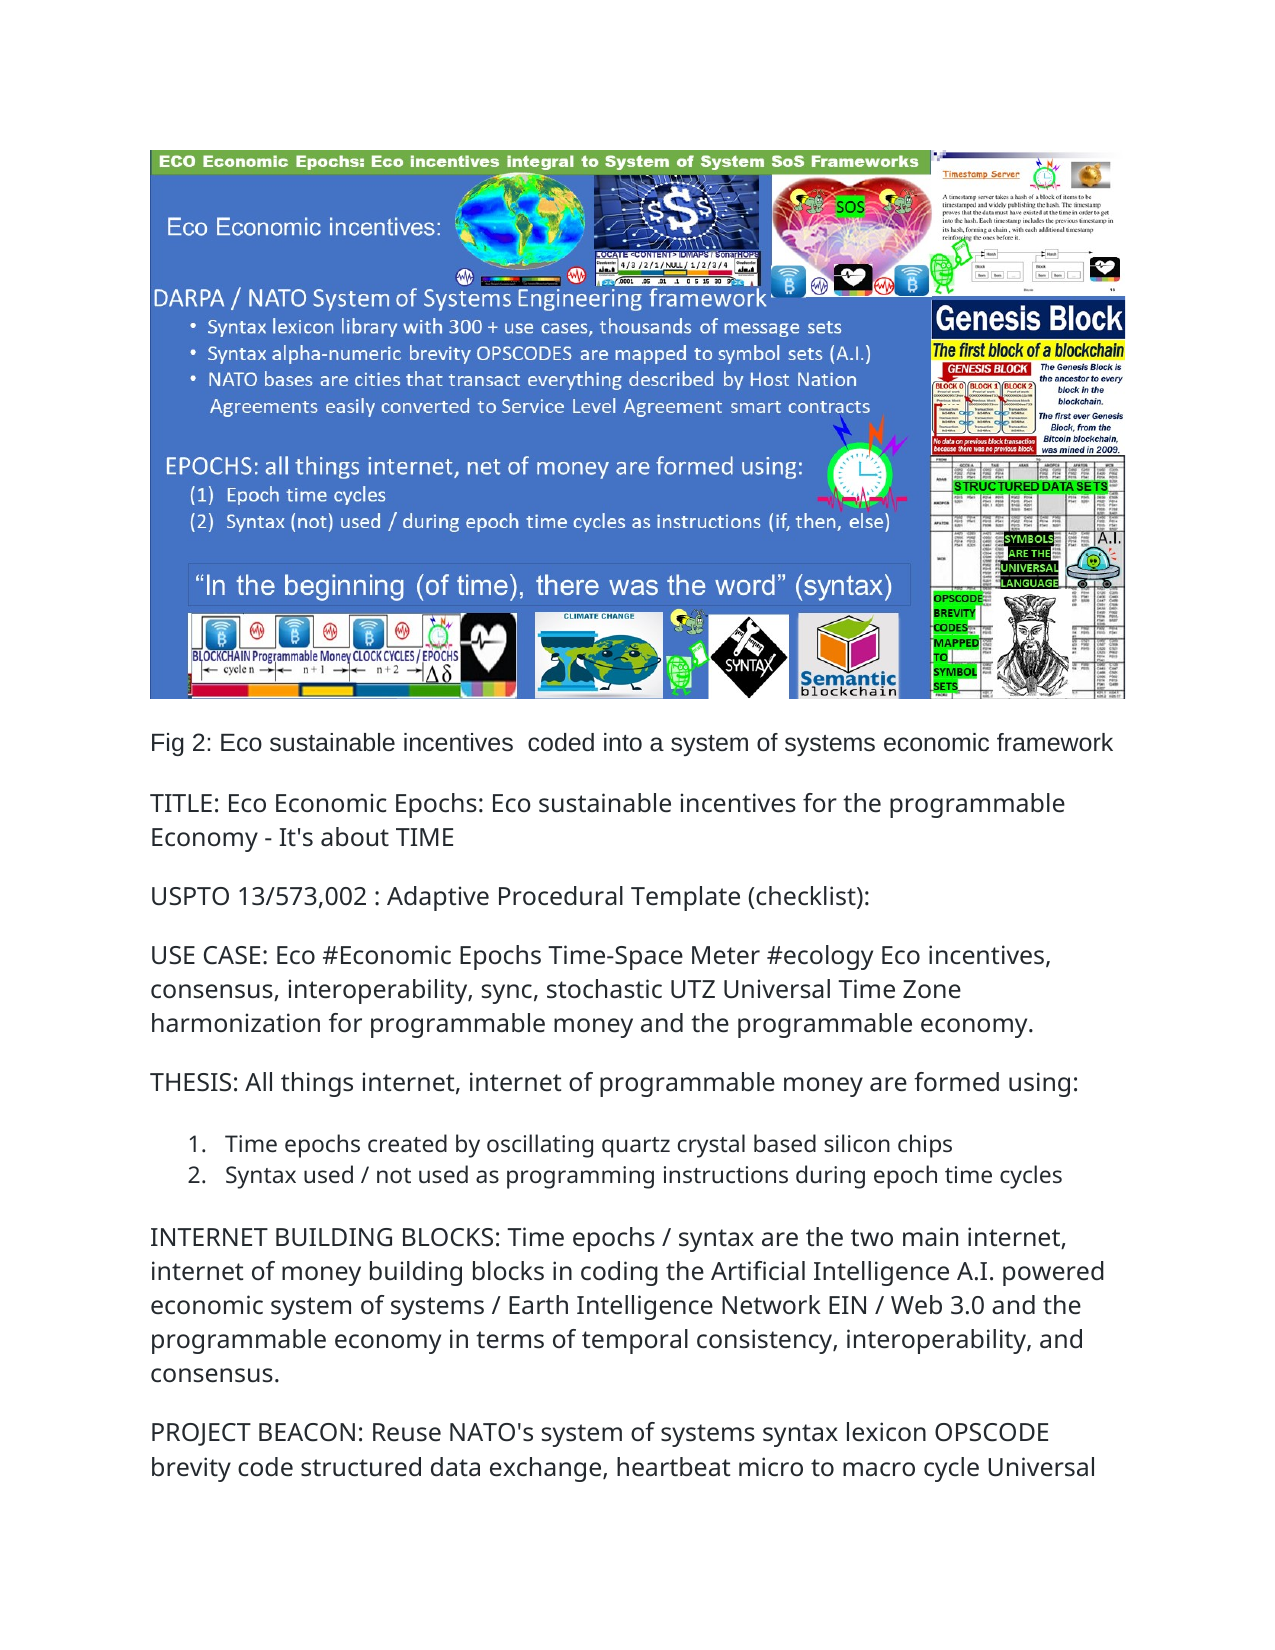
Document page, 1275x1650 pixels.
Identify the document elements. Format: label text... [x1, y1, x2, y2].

list Time epochs created by oscillating quartz crystal based silicon chips [187, 1128, 1125, 1159]
text THESIS: All things internet, internet of programmable money are formed using: [150, 1065, 1125, 1099]
text INTERNET BUILDING BLOCKS: Time epochs / syntax are the two main internet, internet of money building blocks in coding the Artificial Intelligence A.I. powered economic system of systems / Earth Intelligence Network EIN / Web 3.0 and the programmable economy in terms of temporal consistency, interoperability, and consensus. [150, 1220, 1125, 1390]
picture [150, 150, 1125, 699]
text USE CASE: Eco #Economic Epochs Time-Space Meter #ecology Eco incentives, consensus, interoperability, sync, stochastic UTZ Universal Time Zone harmonization for programmable money and the programmable economy. [150, 938, 1125, 1040]
list Syntax used / not used as programming instructions during epoch time cycles [187, 1159, 1125, 1191]
text USPTO 13/573,002 : Adaptive Procedural Template (checklist): [150, 879, 1125, 913]
text Fig 2: Eco sustainable incentives coded into a system of systems economic framework [150, 728, 1125, 756]
text TITLE: Eco Economic Epochs: Eco sustainable incentives for the programmable Economy - It's about TIME [150, 786, 1125, 854]
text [150, 1415, 1125, 1483]
